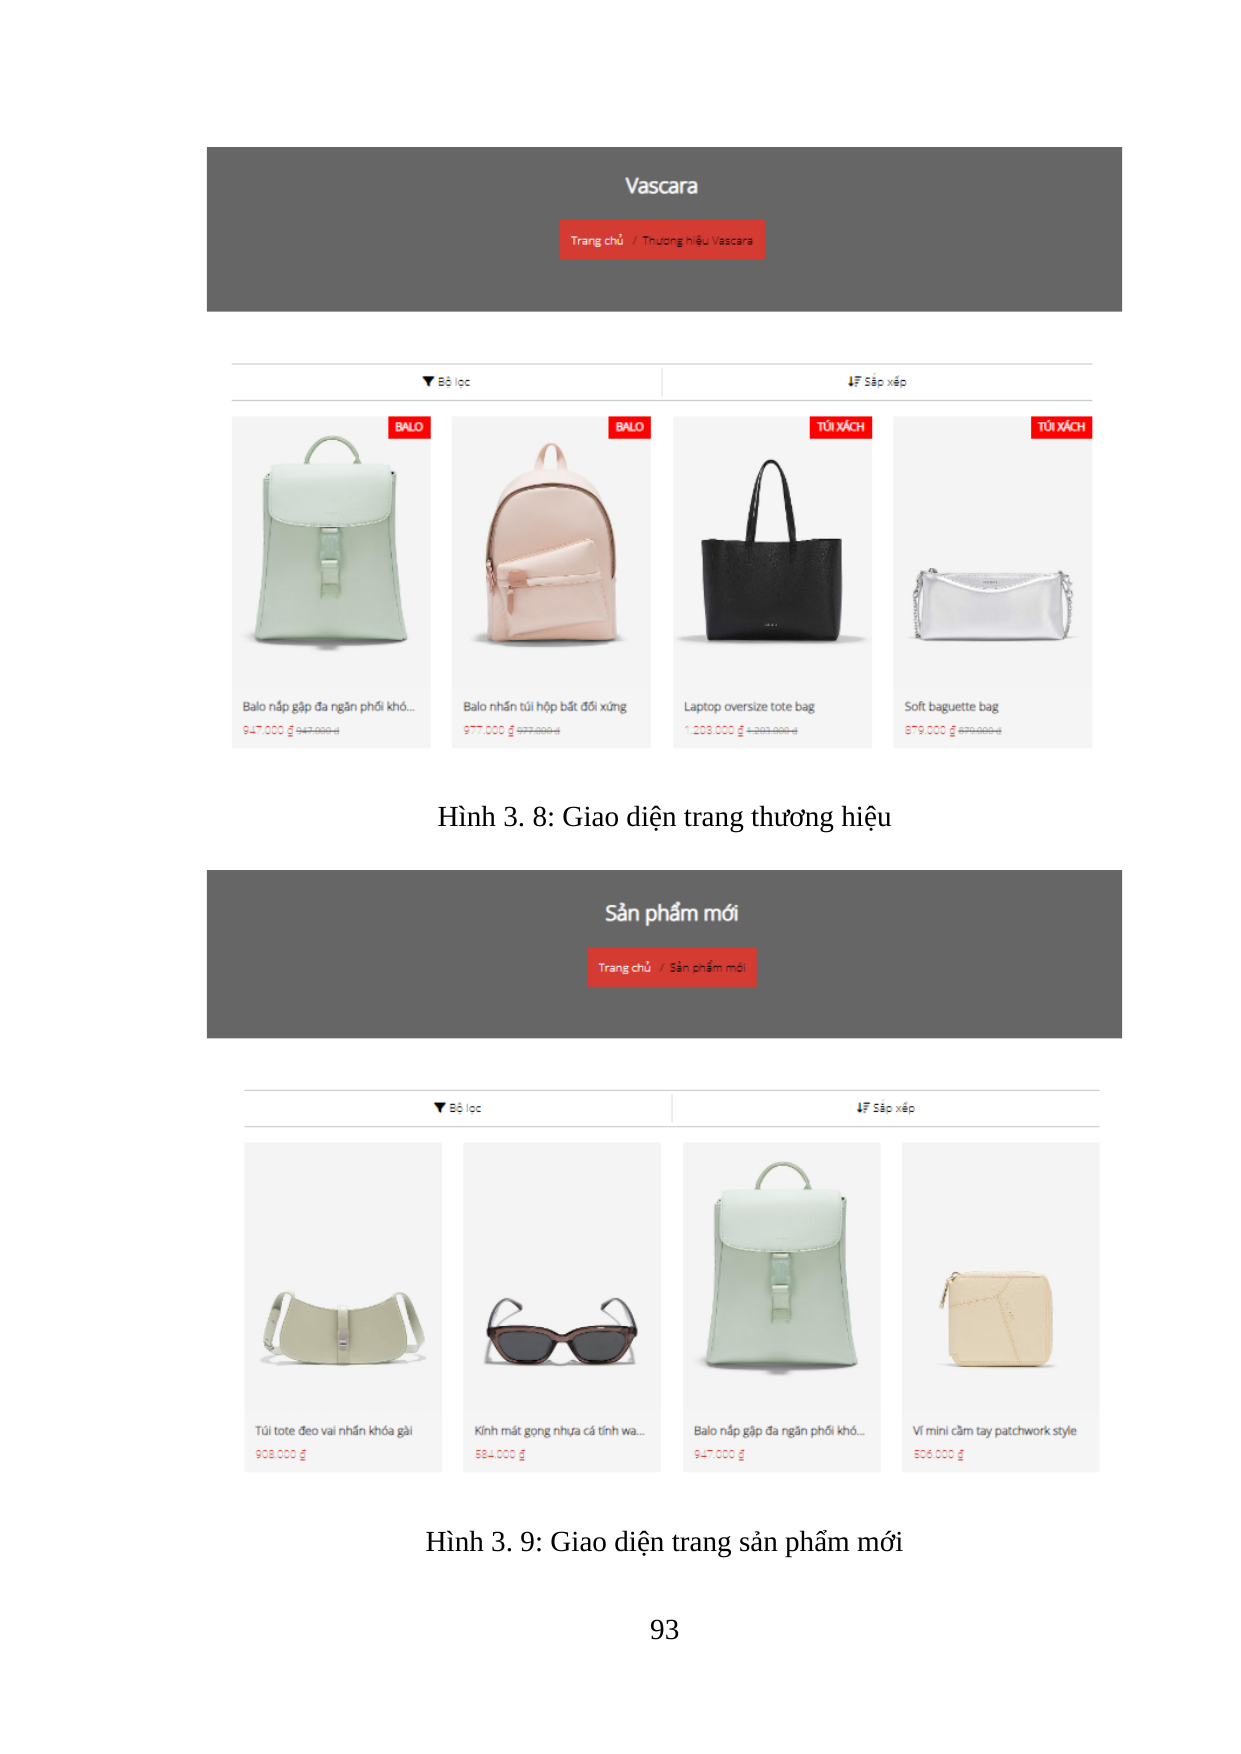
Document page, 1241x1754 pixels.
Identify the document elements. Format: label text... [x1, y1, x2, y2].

text Hình 3. 8: Giao diện trang thương hiệu [207, 799, 1122, 833]
picture [206, 147, 1123, 766]
text Hình 3. 9: Giao diện trang sản phẩm mới [207, 1524, 1122, 1557]
picture [206, 870, 1123, 1491]
